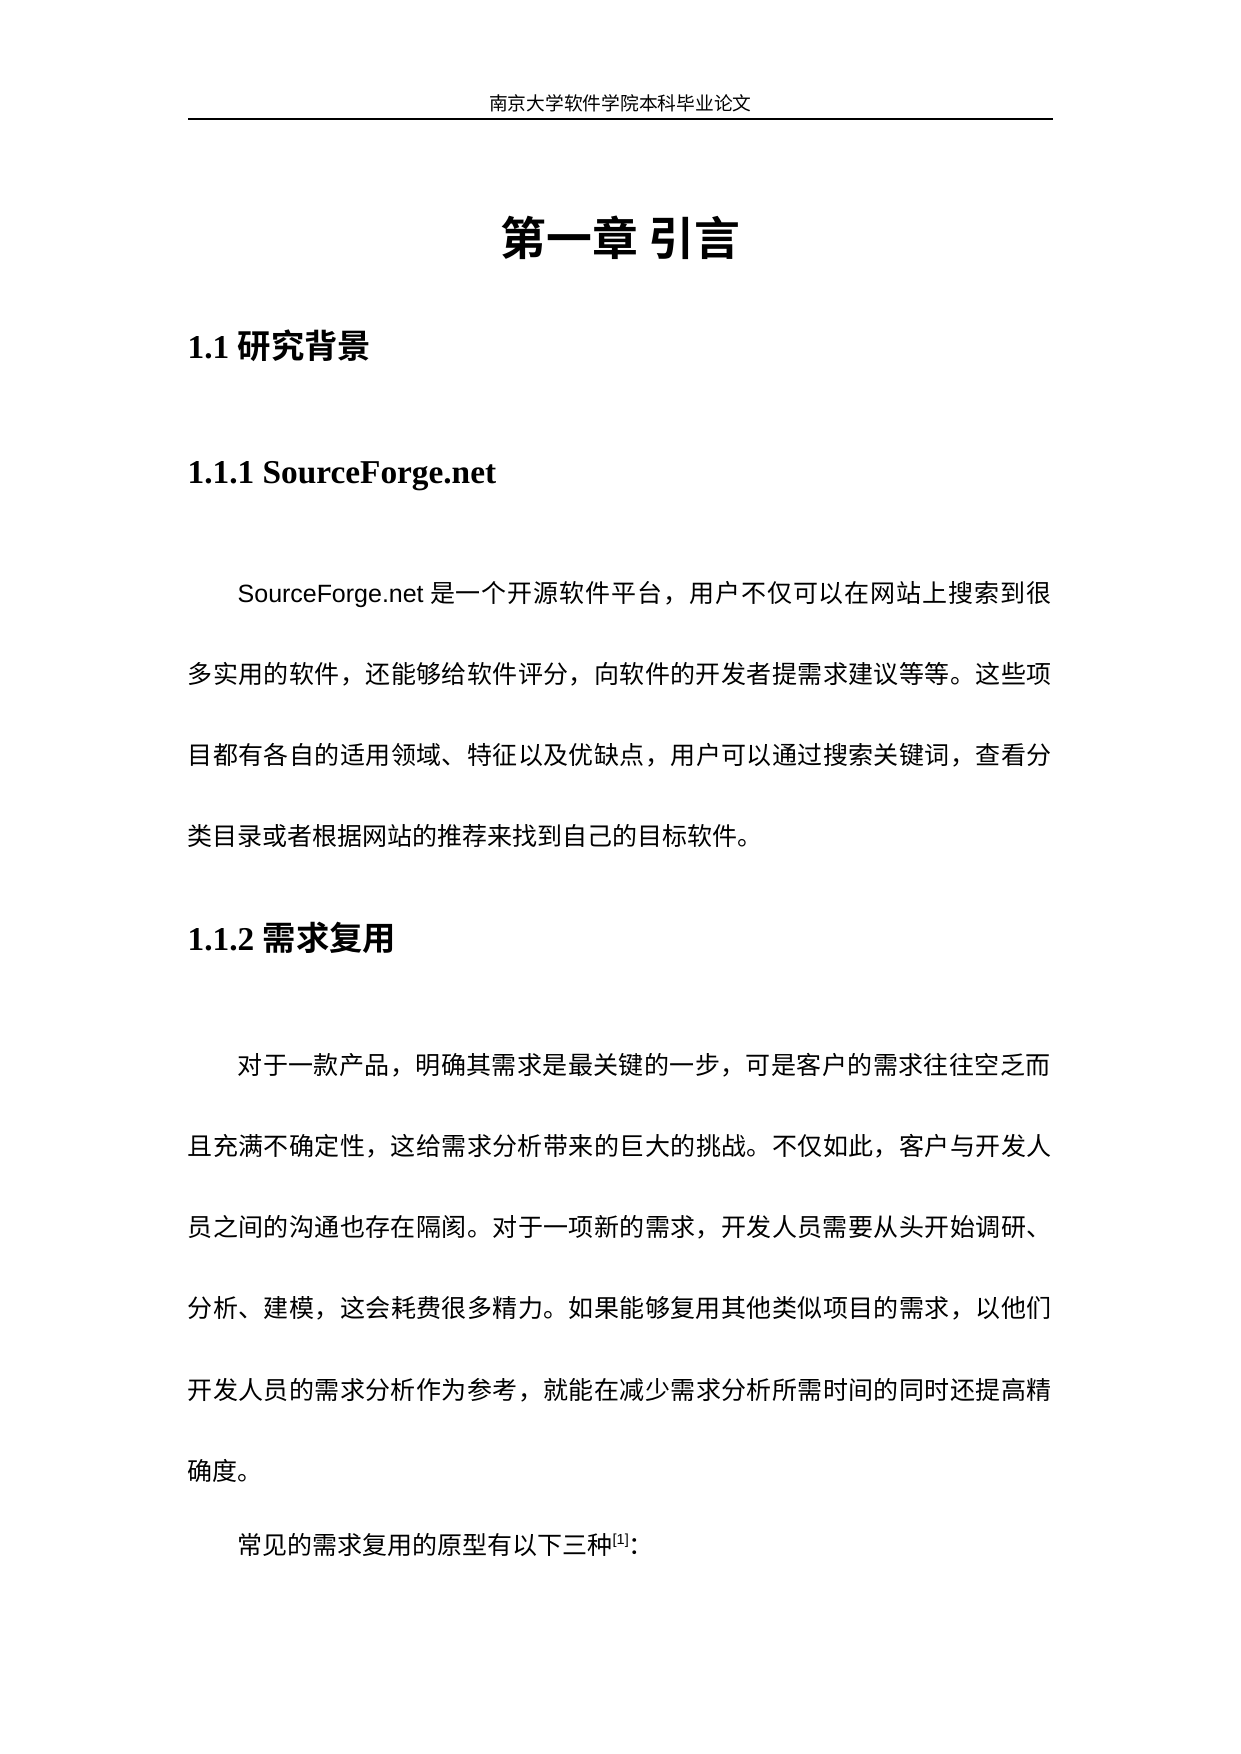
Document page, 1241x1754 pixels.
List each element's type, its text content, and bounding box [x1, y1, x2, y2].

subtitle 1.1.1 SourceForge.net [187, 439, 1053, 504]
title 第一章 引言 [187, 187, 1053, 284]
text SourceForge.net是一个开源软件平台，用户不仅可以在网站上搜索到很多实用的软件，还能够给软件评分，向软件的开发者提需求建议等等。这些项目都有各自的适用领域、特征以及优缺点，用户可以通过搜索关键词，查看分类目录或者根据网站的推荐来找到自己的目标软件。 [187, 559, 1053, 867]
text 常见的需求复用的原型有以下三种[1]： [187, 1511, 1053, 1576]
subtitle 1.1.2 需求复用 [187, 904, 1053, 969]
text 对于一款产品，明确其需求是最关键的一步，可是客户的需求往往空乏而且充满不确定性，这给需求分析带来的巨大的挑战。不仅如此，客户与开发人员之间的沟通也存在隔阂。对于一项新的需求，开发人员需要从头开始调研、分析、建模，这会耗费很多精力。如果能够复用其他类似项目的需求，以他们开发人员的需求分析作为参考，就能在减少需求分析所需时间的同时还提高精确度。 [187, 1031, 1053, 1502]
subtitle 1.1 研究背景 [187, 312, 1053, 377]
